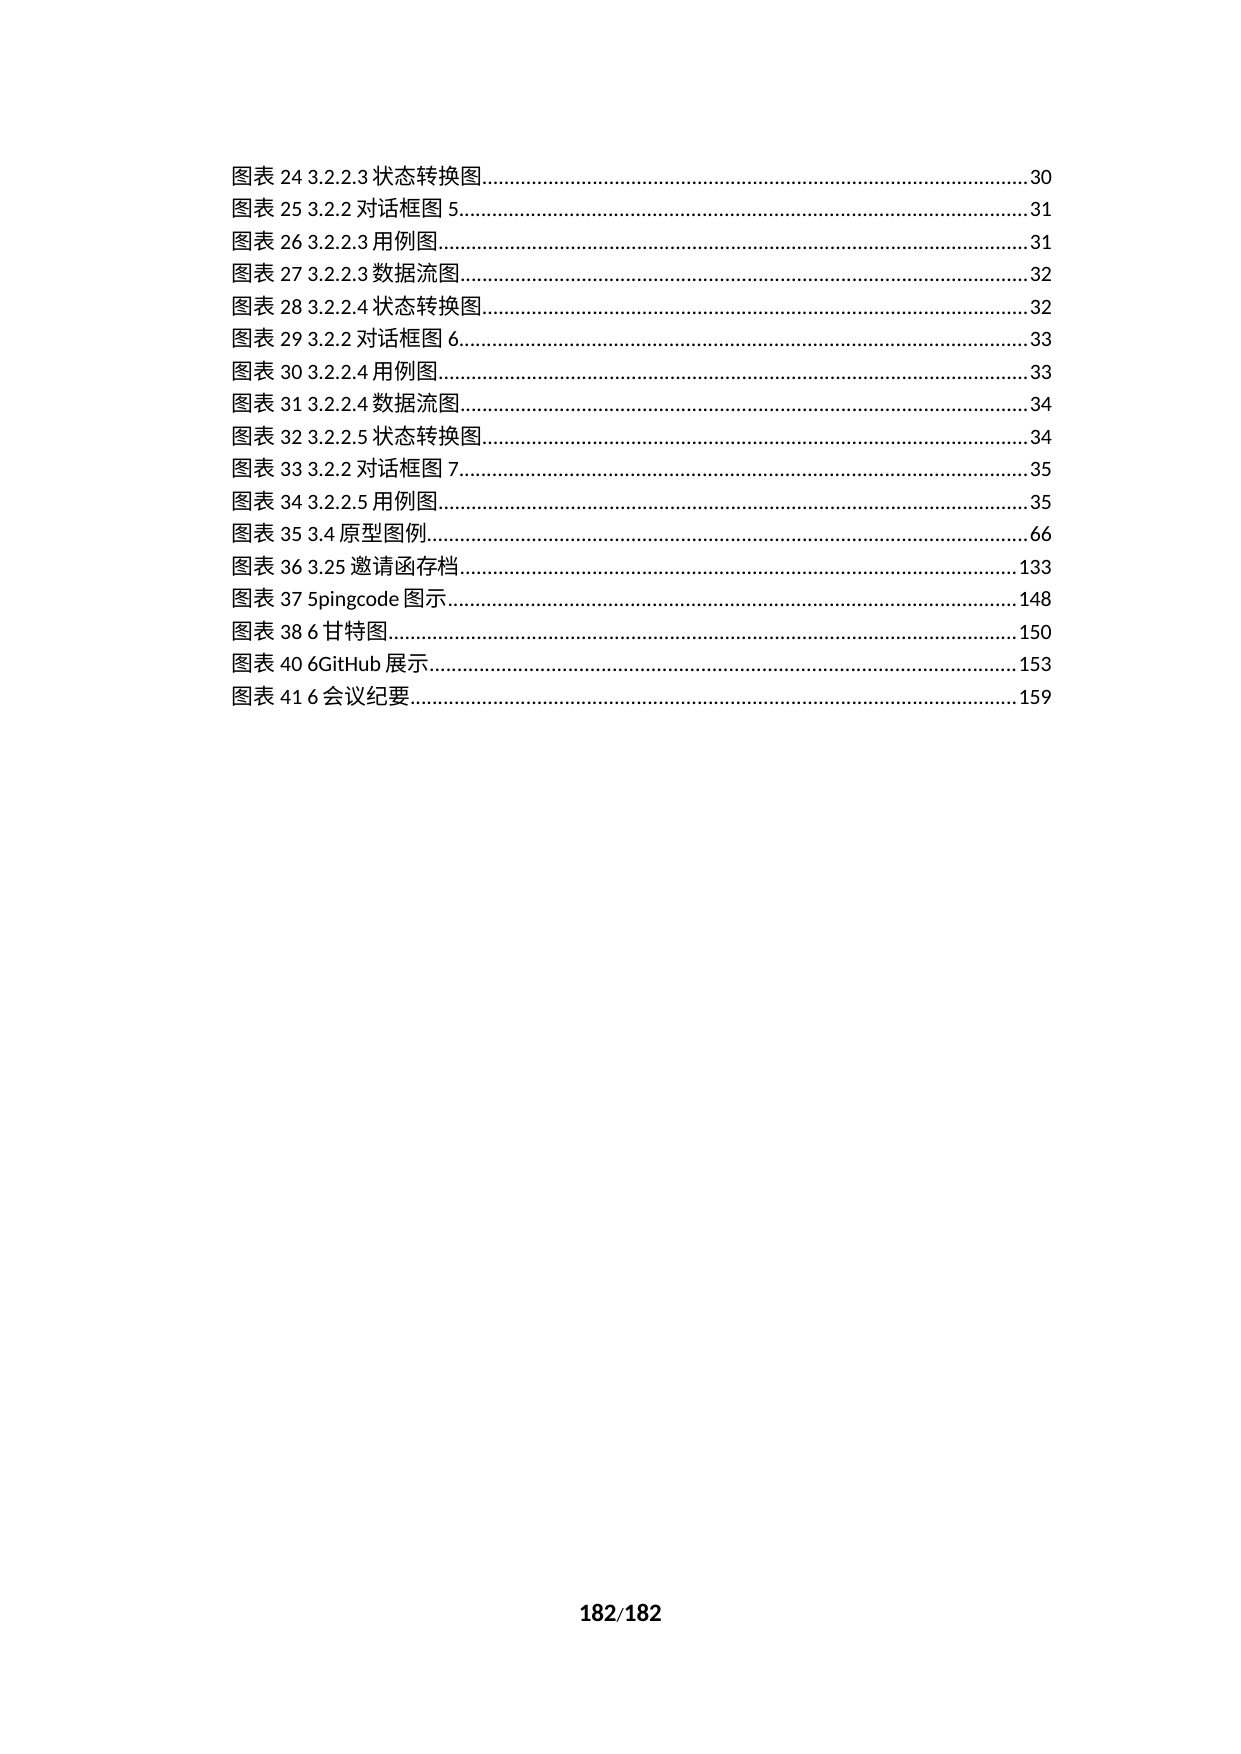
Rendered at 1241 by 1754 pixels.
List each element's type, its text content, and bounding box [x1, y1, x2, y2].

text 图表 37 5pingcode图示 148 [231, 581, 1053, 613]
text 图表 29 3.2.2对话框图6 33 [231, 321, 1053, 353]
text 图表 40 6GitHub展示 153 [231, 646, 1053, 678]
text 图表 32 3.2.2.5状态转换图 34 [231, 418, 1053, 451]
text 图表 28 3.2.2.4状态转换图 32 [231, 288, 1053, 321]
text 图表 27 3.2.2.3数据流图 32 [231, 256, 1053, 288]
text 图表 26 3.2.2.3用例图 31 [231, 223, 1053, 256]
text 图表 34 3.2.2.5用例图 35 [231, 483, 1053, 516]
text 图表 38 6甘特图 150 [231, 613, 1053, 646]
text 图表 31 3.2.2.4数据流图 34 [231, 386, 1053, 418]
text 图表 25 3.2.2对话框图5 31 [231, 191, 1053, 223]
text 图表 35 3.4原型图例 66 [231, 516, 1053, 548]
text 图表 41 6会议纪要 159 [231, 678, 1053, 711]
text 图表 24 3.2.2.3状态转换图 30 [231, 158, 1053, 191]
text 图表 36 3.25邀请函存档 133 [231, 548, 1053, 581]
text 图表 30 3.2.2.4用例图 33 [231, 353, 1053, 386]
text 图表 33 3.2.2对话框图7 35 [231, 451, 1053, 483]
